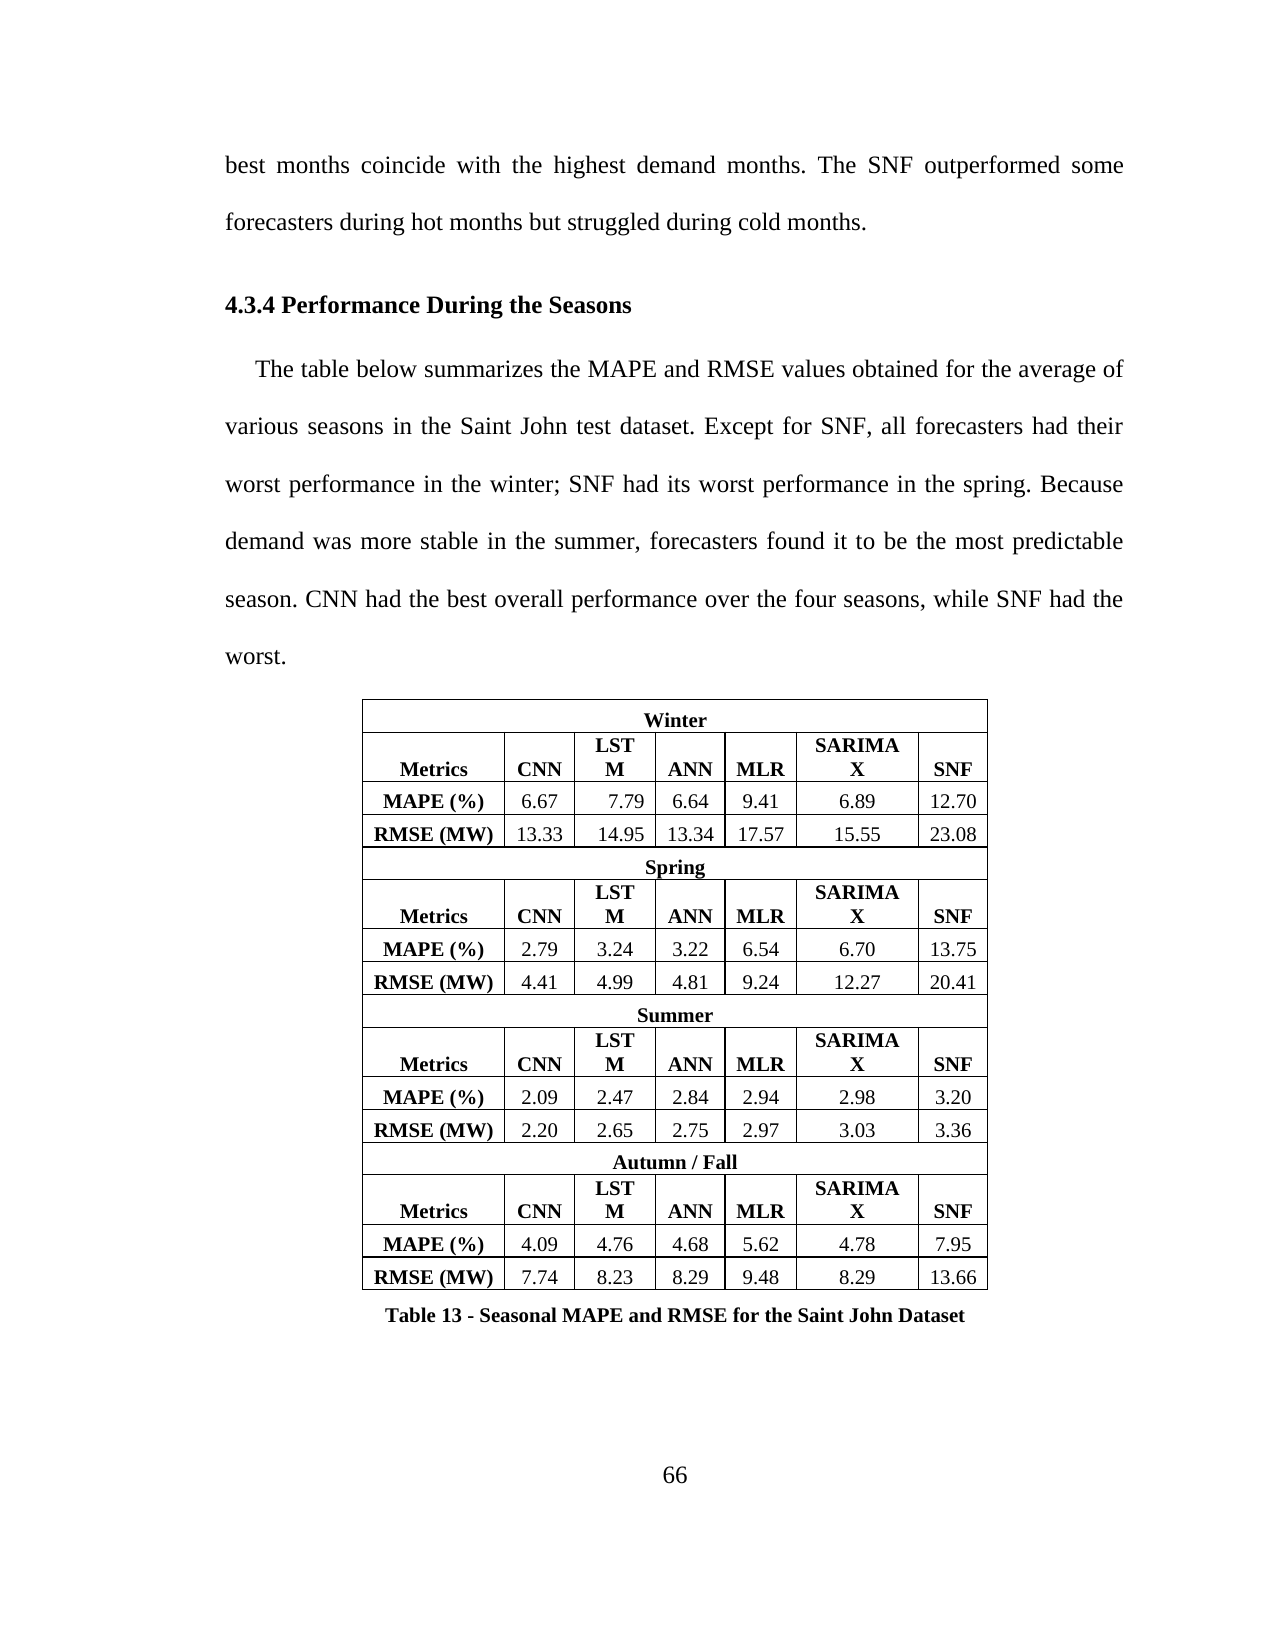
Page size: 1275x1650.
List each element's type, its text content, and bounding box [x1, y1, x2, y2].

subtitle 4.3.4 Performance During the Seasons [225, 290, 1125, 319]
table_cell CNN [505, 880, 574, 928]
table_cell Metrics [363, 733, 504, 781]
table_cell 2.84 [656, 1077, 724, 1109]
table_cell SNF [919, 1028, 987, 1076]
table_cell ANN [656, 1175, 724, 1223]
table_cell MLR [726, 1175, 796, 1223]
table_cell 2.75 [656, 1110, 724, 1142]
table_cell MAPE (%) [363, 1077, 504, 1109]
table_cell 5.62 [726, 1225, 796, 1256]
table_cell 15.55 [797, 815, 918, 846]
table_cell 23.08 [919, 815, 987, 846]
table_cell 3.24 [575, 929, 655, 961]
table_cell 7.95 [919, 1225, 987, 1256]
table_cell Autumn / Fall [363, 1143, 987, 1174]
table_cell LSTM [575, 733, 655, 781]
table_cell MAPE (%) [363, 782, 504, 813]
table_cell 6.70 [797, 929, 918, 961]
table_cell 4.81 [656, 962, 724, 994]
table_cell 6.89 [797, 782, 918, 813]
table_cell LSTM [575, 1028, 655, 1076]
table_cell 17.57 [726, 815, 796, 846]
table_cell 2.09 [505, 1077, 574, 1109]
table_cell 9.41 [726, 782, 796, 813]
table_cell Summer [363, 995, 987, 1027]
table_cell MLR [726, 733, 796, 781]
table_cell ANN [656, 1028, 724, 1076]
table_header Winter [363, 700, 987, 732]
table_cell CNN [505, 1175, 574, 1223]
table_cell RMSE (MW) [363, 815, 504, 846]
text The table below summarizes the MAPE and RMSE values obtained for the average of various seasons in the Saint John test dataset. Except for SNF, all forecasters had their worst performance in the winter; SNF had its worst performance in the spring. Because demand was more stable in the summer, forecasters found it to be the most predictable season. CNN had the best overall performance over the four seasons, while SNF had the worst. [225, 354, 1125, 670]
table_cell 3.03 [797, 1110, 918, 1142]
table_cell Spring [363, 848, 987, 879]
table_cell 2.65 [575, 1110, 655, 1142]
table_cell 12.27 [797, 962, 918, 994]
table_cell 3.20 [919, 1077, 987, 1109]
table_cell 2.47 [575, 1077, 655, 1109]
table_cell SARIMAX [797, 1175, 918, 1223]
table_cell 7.79 [575, 782, 655, 813]
table_cell MLR [726, 1028, 796, 1076]
table_cell 2.97 [726, 1110, 796, 1142]
table_cell RMSE (MW) [363, 962, 504, 994]
table_cell 4.41 [505, 962, 574, 994]
table_cell 2.94 [726, 1077, 796, 1109]
table_cell 3.22 [656, 929, 724, 961]
table_cell 14.95 [575, 815, 655, 846]
table_cell 4.99 [575, 962, 655, 994]
table_cell 2.98 [797, 1077, 918, 1109]
table_cell CNN [505, 1028, 574, 1076]
table_cell CNN [505, 733, 574, 781]
table_cell 6.67 [505, 782, 574, 813]
table_cell Metrics [363, 1028, 504, 1076]
table_cell MAPE (%) [363, 1225, 504, 1256]
table_cell 13.34 [656, 815, 724, 846]
table_cell 4.68 [656, 1225, 724, 1256]
table_cell Metrics [363, 880, 504, 928]
table_cell ANN [656, 733, 724, 781]
table_cell 6.54 [726, 929, 796, 961]
table_cell LSTM [575, 880, 655, 928]
table_cell 8.29 [656, 1258, 724, 1289]
table_cell 6.64 [656, 782, 724, 813]
table_cell 13.66 [919, 1258, 987, 1289]
table_cell 2.20 [505, 1110, 574, 1142]
table_cell 8.23 [575, 1258, 655, 1289]
table_cell 7.74 [505, 1258, 574, 1289]
text Table - Seasonal MAPE and RMSE for the Saint John Dataset [225, 1303, 1125, 1327]
table_cell 12.70 [919, 782, 987, 813]
table_cell 2.79 [505, 929, 574, 961]
table_cell RMSE (MW) [363, 1258, 504, 1289]
table_cell SNF [919, 733, 987, 781]
table_cell SARIMAX [797, 1028, 918, 1076]
table_cell 20.41 [919, 962, 987, 994]
table_cell 13.33 [505, 815, 574, 846]
table_cell SARIMAX [797, 733, 918, 781]
table_cell MAPE (%) [363, 929, 504, 961]
table_cell 4.78 [797, 1225, 918, 1256]
table_cell SNF [919, 880, 987, 928]
table_cell LSTM [575, 1175, 655, 1223]
table_cell SARIMAX [797, 880, 918, 928]
table_cell MLR [726, 880, 796, 928]
table_cell 13.75 [919, 929, 987, 961]
table_cell 4.76 [575, 1225, 655, 1256]
table_cell 4.09 [505, 1225, 574, 1256]
table_cell Metrics [363, 1175, 504, 1223]
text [225, 150, 1125, 236]
table_cell 8.29 [797, 1258, 918, 1289]
table_cell ANN [656, 880, 724, 928]
table_cell 3.36 [919, 1110, 987, 1142]
table_cell RMSE (MW) [363, 1110, 504, 1142]
table_cell 9.24 [726, 962, 796, 994]
table_cell 9.48 [726, 1258, 796, 1289]
table_cell SNF [919, 1175, 987, 1223]
